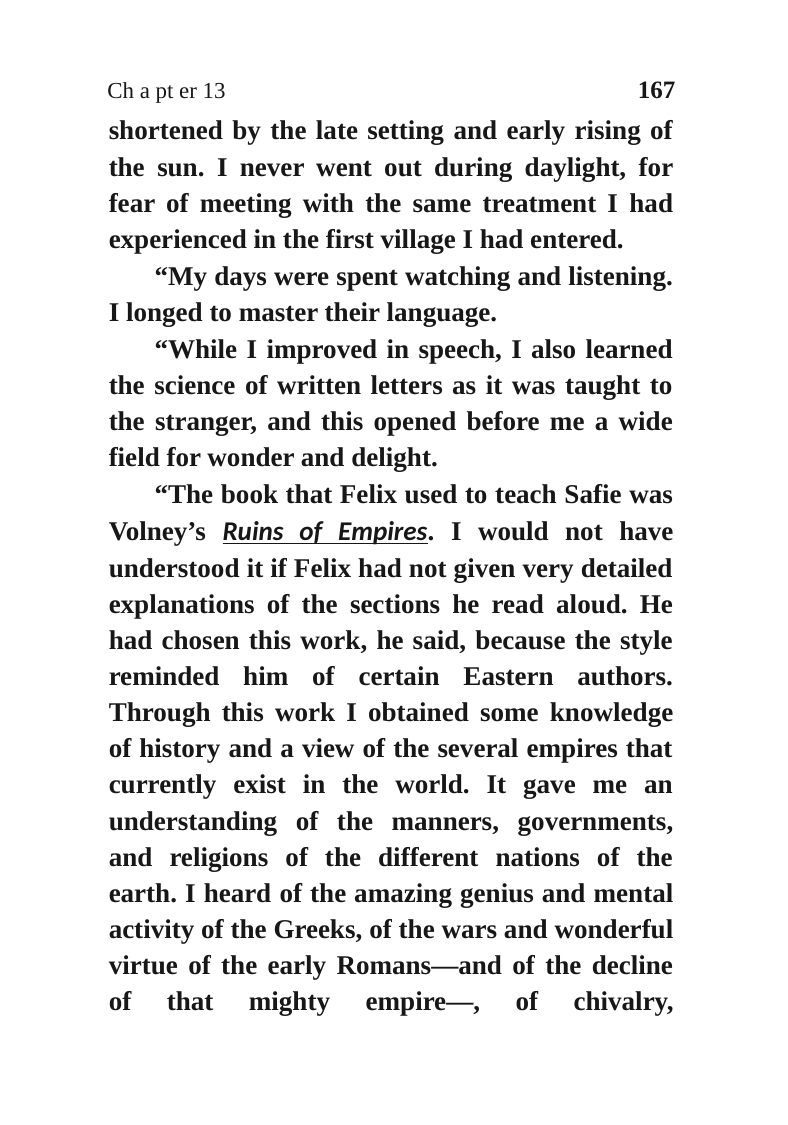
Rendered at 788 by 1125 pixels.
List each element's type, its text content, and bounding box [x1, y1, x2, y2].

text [108, 114, 673, 254]
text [108, 478, 673, 1016]
text “My days were spent watching and listening. I longed to master their language. [108, 260, 673, 327]
text “While I improved in speech, I also learned the science of written letters as it was taught to the stranger, and this opened before me a wide field for wonder and delight. [108, 333, 673, 472]
